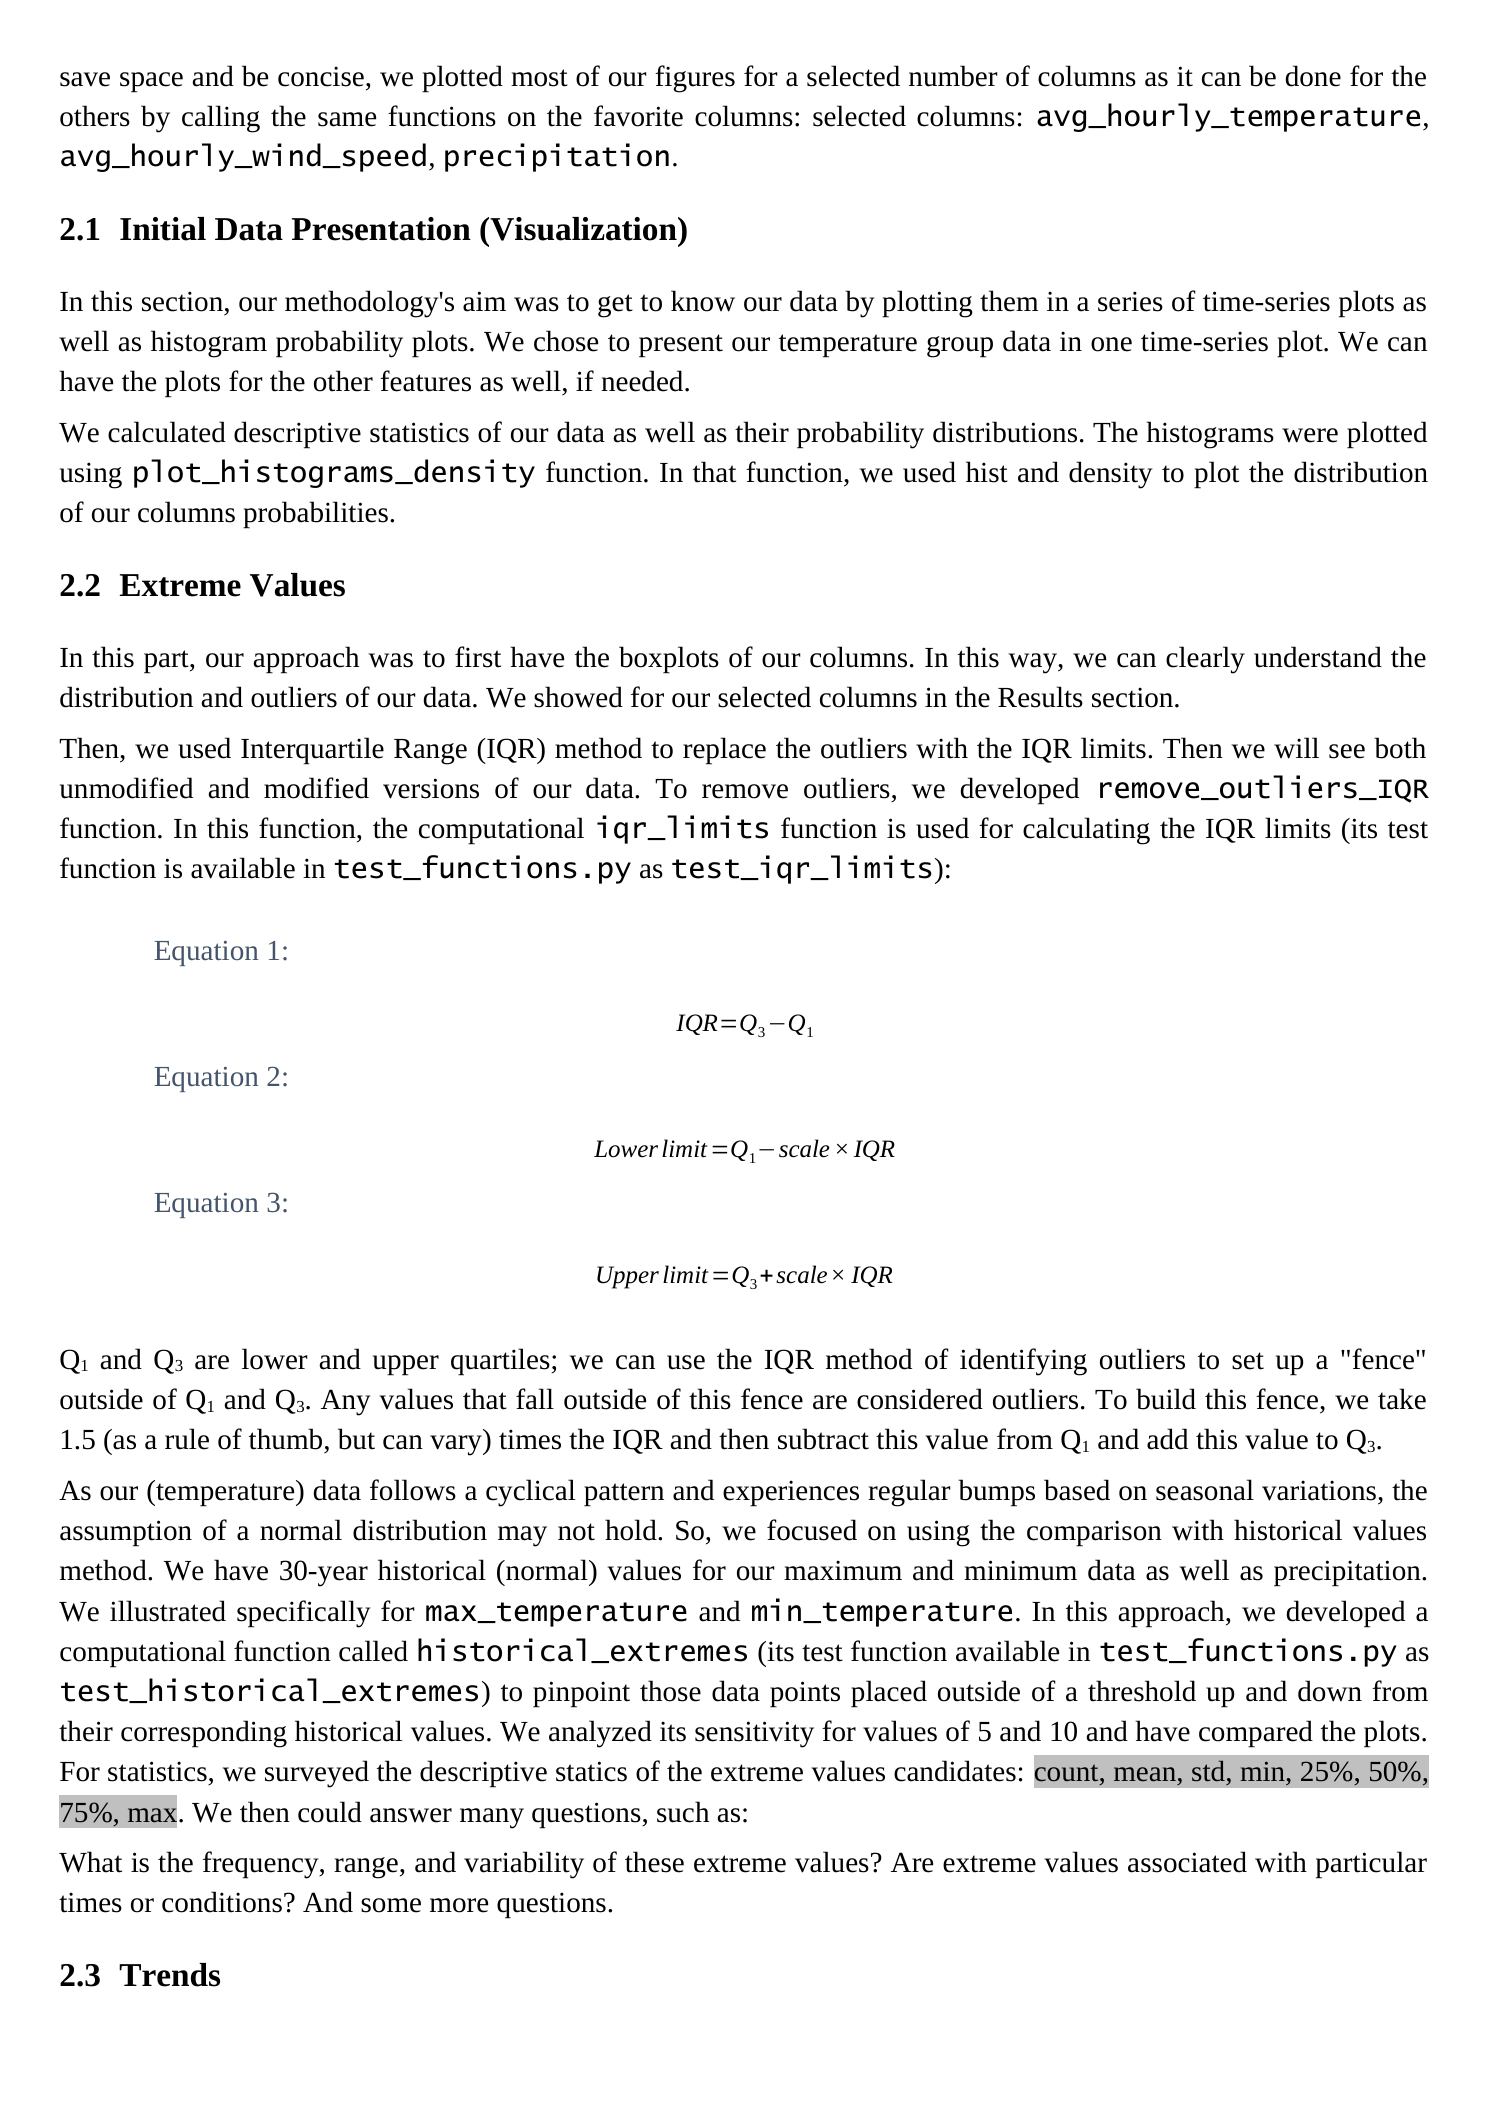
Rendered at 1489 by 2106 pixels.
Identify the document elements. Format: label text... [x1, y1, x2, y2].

text As our (temperature) data follows a cyclical pattern and experiences regular bumps based on seasonal variations, the assumption of a normal distribution may not hold. So, we focused on using the comparison with historical values method. We have 30-year historical (normal) values for our maximum and minimum data as well as precipitation. We illustrated specifically for max_temperature and min_temperature. In this approach, we developed a computational function called historical_extremes (its test function available in test_functions.py as test_historical_extremes) to pinpoint those data points placed outside of a threshold up and down from their corresponding historical values. We analyzed its sensitivity for values of 5 and 10 and have compared the plots. For statistics, we surveyed the descriptive statics of the extreme values candidates: count, mean, std, min, 25%, 50%, 75%, max. We then could answer many questions, such as: [59, 1473, 1429, 1828]
subtitle Extreme Values [59, 565, 1429, 603]
subtitle Trends [59, 1955, 1429, 1993]
text Q1 and Q3 are lower and upper quartiles; we can use the IQR method of identifying outliers to set up a "fence" outside of Q1 and Q3. Any values that fall outside of this fence are considered outliers. To build this fence, we take 1.5 (as a rule of thumb, but can vary) times the IQR and then subtract this value from Q1 and add this value to Q3. [59, 1342, 1429, 1456]
text In this part, our approach was to first have the boxplots of our columns. In this way, we can clearly understand the distribution and outliers of our data. We showed for our selected columns in the Results section. [59, 640, 1429, 714]
text We calculated descriptive statistics of our data as well as their probability distributions. The histograms were plotted using plot_histograms_density function. In that function, we used hist and density to plot the distribution of our columns probabilities. [59, 415, 1429, 529]
subtitle Initial Data Presentation (Visualization) [59, 209, 1429, 247]
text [59, 59, 1429, 173]
text In this section, our methodology's aim was to get to know our data by plotting them in a series of time-series plots as well as histogram probability plots. We chose to present our temperature group data in one time-series plot. We can have the plots for the other features as well, if needed. [59, 284, 1429, 398]
text Then, we used Interquartile Range (IQR) method to replace the outliers with the IQR limits. Then we will see both unmodified and modified versions of our data. To remove outliers, we developed remove_outliers_IQR function. In this function, the computational iqr_limits function is used for calculating the IQR limits (its test function is available in test_functions.py as test_iqr_limits): [59, 731, 1429, 885]
text What is the frequency, range, and variability of these extreme values? Are extreme values associated with particular times or conditions? And some more questions. [59, 1845, 1429, 1919]
